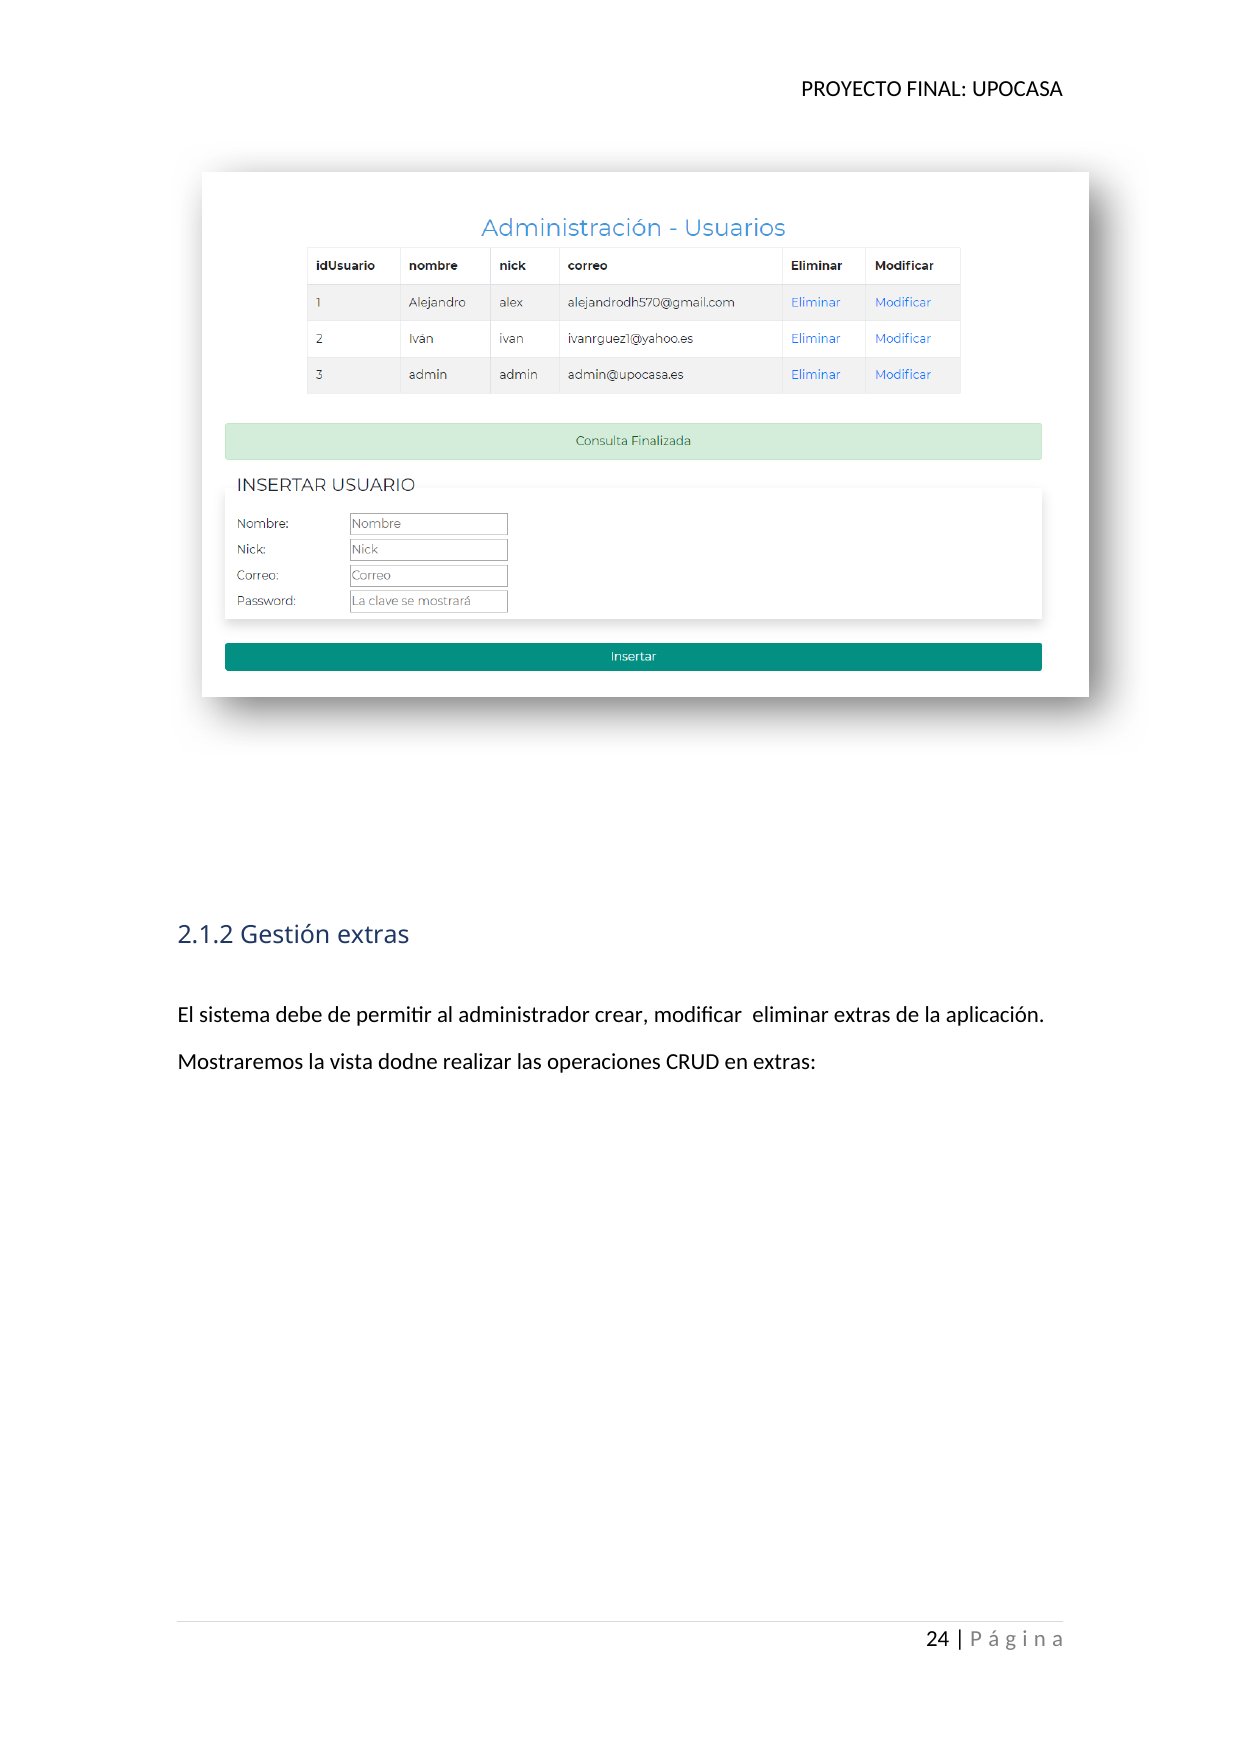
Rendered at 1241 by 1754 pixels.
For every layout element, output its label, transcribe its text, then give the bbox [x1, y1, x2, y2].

text El sistema debe de permitir al administrador crear, modificar eliminar extras de la aplicación. [177, 1000, 1063, 1028]
picture [202, 172, 1089, 697]
subtitle Gestión extras [177, 917, 1063, 951]
text Mostraremos la vista dodne realizar las operaciones CRUD en extras: [177, 1047, 1063, 1075]
